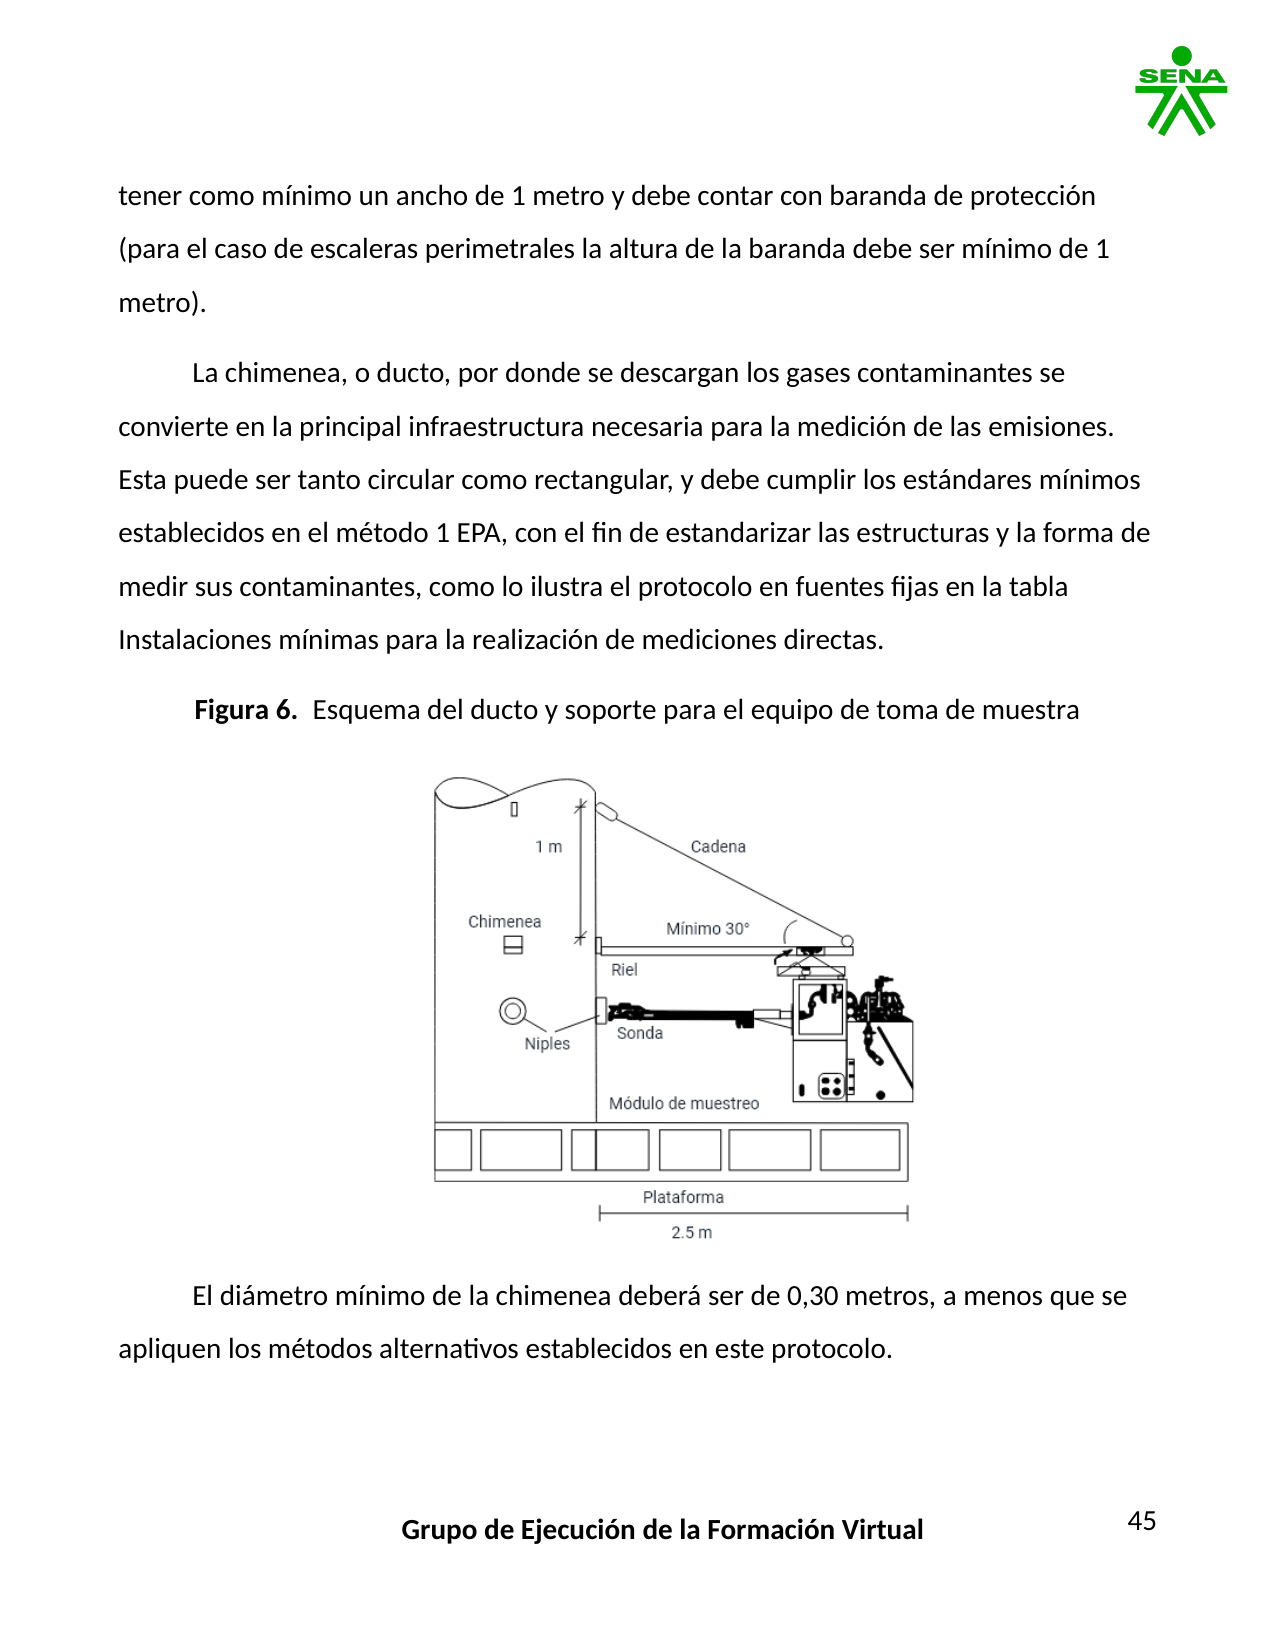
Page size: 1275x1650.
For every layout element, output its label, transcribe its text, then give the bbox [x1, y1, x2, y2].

picture [1135, 46, 1228, 136]
picture [411, 761, 938, 1243]
text La chimenea, o ducto, por donde se descargan los gases contaminantes se convierte en la principal infraestructura necesaria para la medición de las emisiones. Esta puede ser tanto circular como rectangular, y debe cumplir los estándares mínimos establecidos en el método 1 EPA, con el fin de estandarizar las estructuras y la forma de medir sus contaminantes, como lo ilustra el protocolo en fuentes fijas en la tabla Instalaciones mínimas para la realización de mediciones directas. [118, 354, 1157, 657]
text El diámetro mínimo de la chimenea deberá ser de 0,30 metros, a menos que se apliquen los métodos alternativos establecidos en este protocolo. [118, 1277, 1157, 1366]
text Esquema del ducto y soporte para el equipo de toma de muestra [118, 691, 1157, 727]
